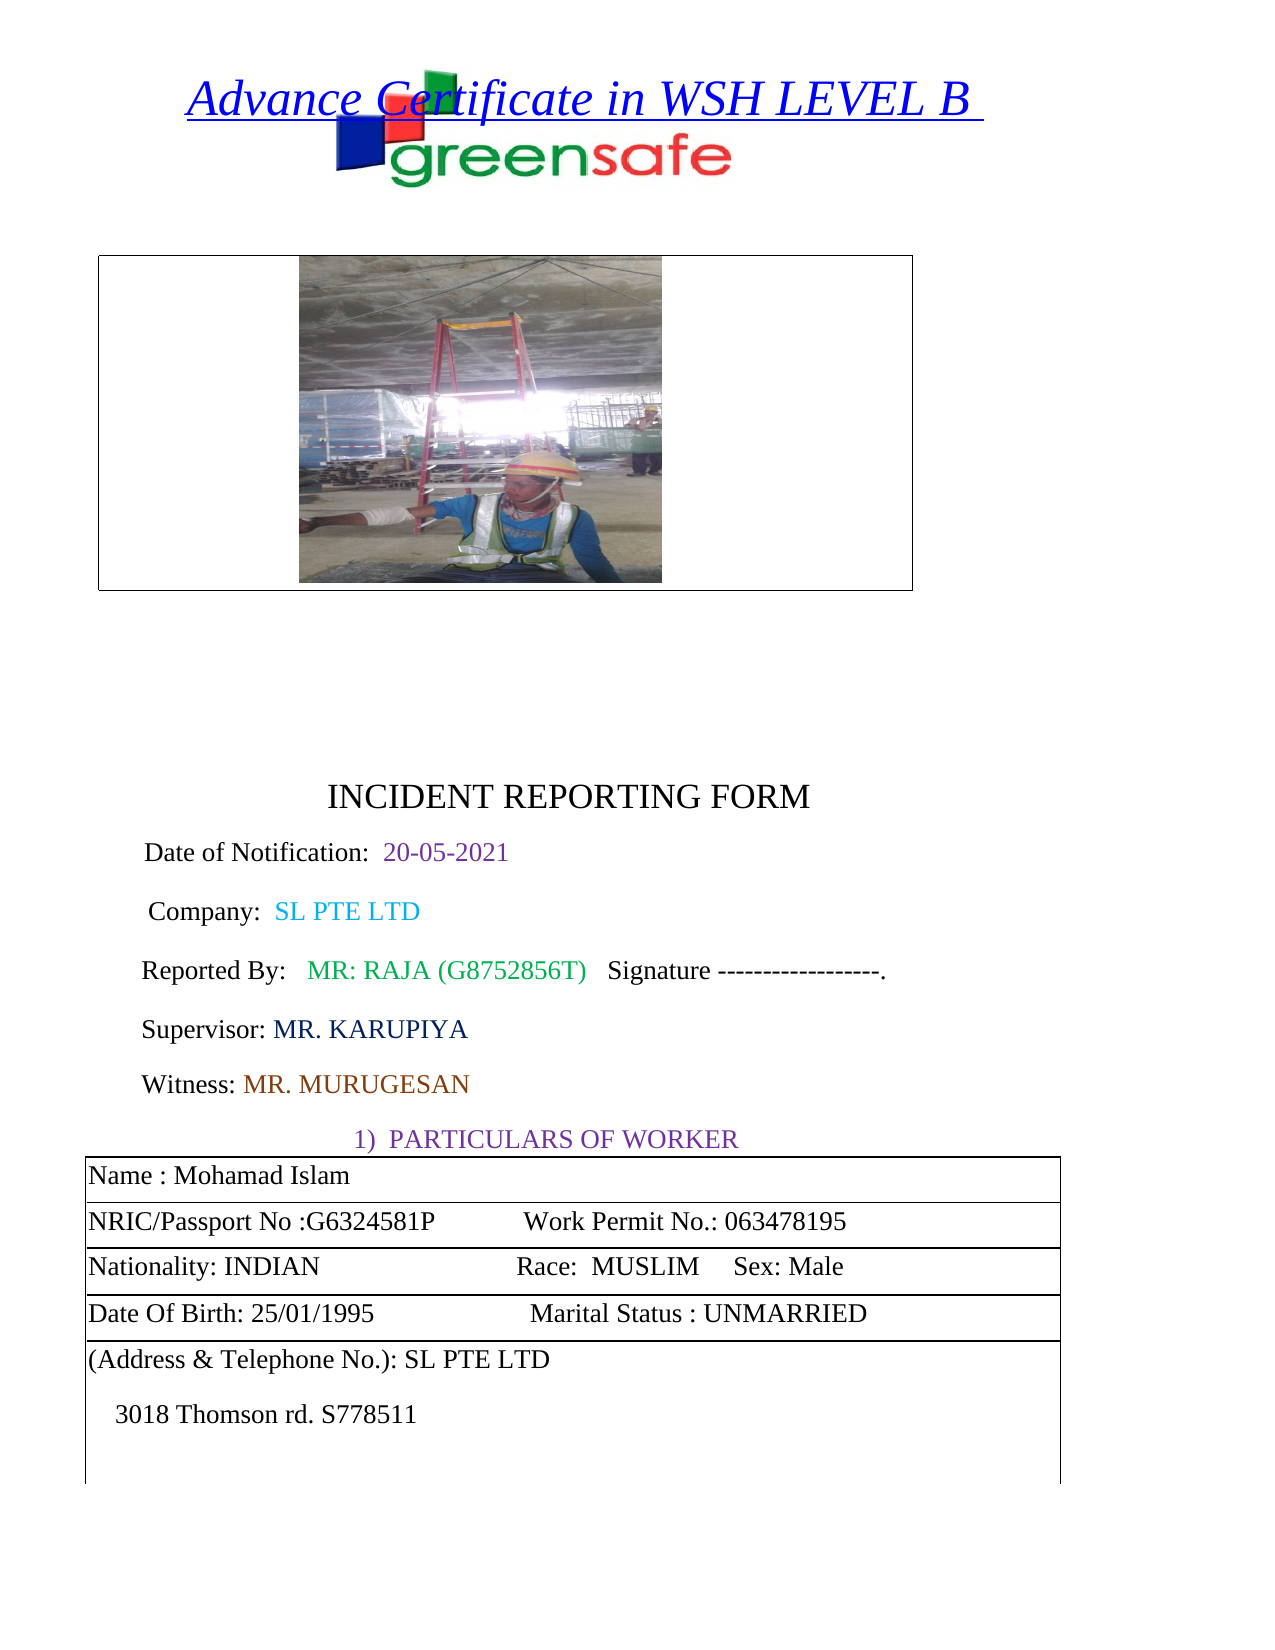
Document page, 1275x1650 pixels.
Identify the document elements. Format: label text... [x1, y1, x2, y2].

text Reported By: MR: RAJA (G8752856T) Signature ------------------. [141, 954, 1051, 986]
table_cell (Address & Telephone No.): SL PTE LTD 3018 Thomson rd. S778511 [86, 1341, 1060, 1484]
table_cell NRIC/Passport No :G6324581P Work Permit No.: 063478195 [86, 1203, 1060, 1247]
text Witness: MR. MURUGESAN [141, 1068, 1051, 1099]
picture [334, 67, 735, 119]
table_cell Nationality: INDIAN Race: MUSLIM Sex: Male [86, 1248, 1060, 1294]
text Company: SL PTE LTD [141, 896, 1051, 927]
text Date of Notification: 20-05-2021 [87, 836, 1051, 867]
picture [334, 121, 735, 189]
text INCIDENT REPORTING FORM [327, 775, 1051, 816]
list PARTICULARS OF WORKER [353, 1123, 1051, 1154]
picture [299, 256, 662, 583]
text Supervisor: MR. KARUPIYA [141, 1013, 1051, 1044]
table_header Name : Mohamad Islam [86, 1158, 1060, 1202]
table_cell Date Of Birth: 25/01/1995 Marital Status : UNMARRIED [86, 1295, 1060, 1340]
